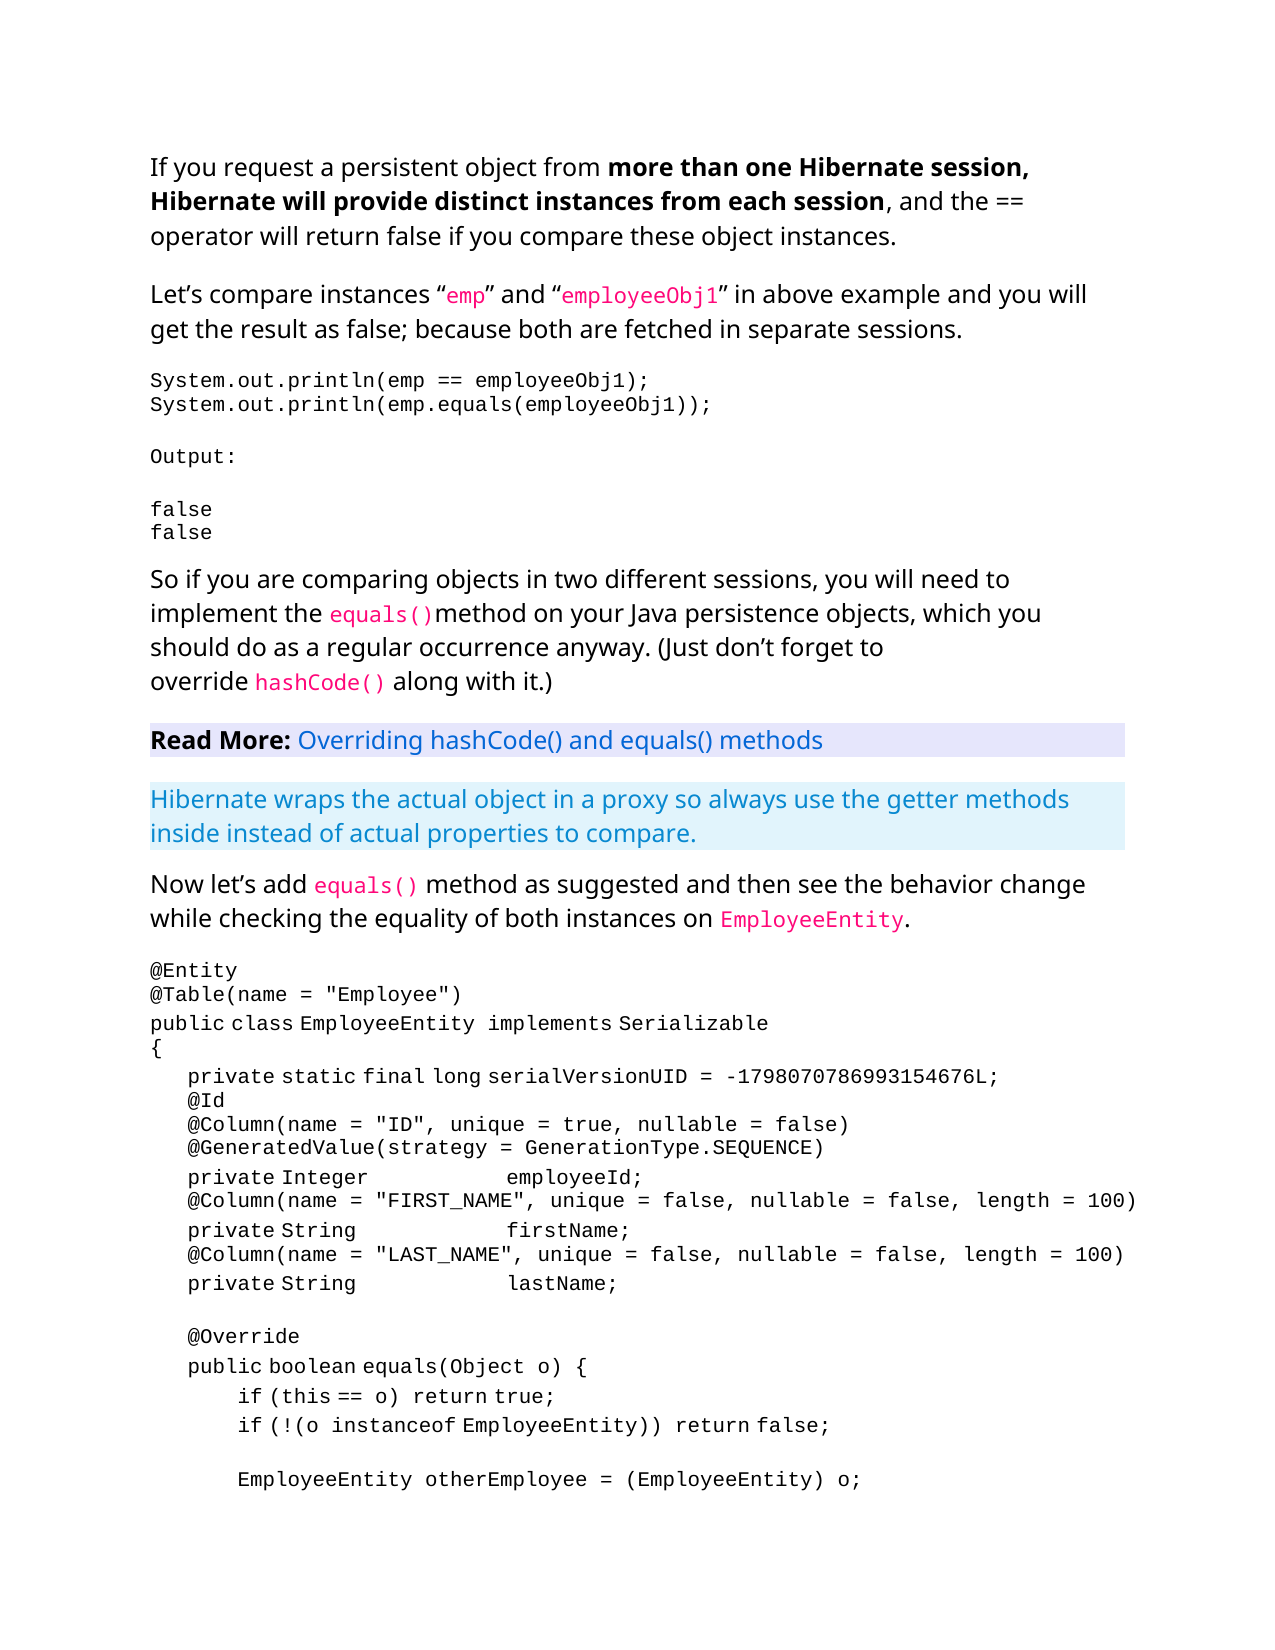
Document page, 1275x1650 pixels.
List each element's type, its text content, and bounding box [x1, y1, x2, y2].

text Hibernate wraps the actual object in a proxy so always use the getter methods inside instead of actual properties to compare. [150, 782, 1125, 850]
text So if you are comparing objects in two different sessions, you will need to implement the equals()method on your Java persistence objects, which you should do as a regular occurrence anyway. (Just don’t forget to override hashCode() along with it.) [150, 562, 1125, 698]
text Let’s compare instances “emp” and “employeeObj1” in above example and you will get the result as false; because both are fetched in separate sessions. [150, 277, 1125, 345]
text Now let’s add equals() method as suggested and then see the behavior change while checking the equality of both instances on EmployeeEntity. [150, 867, 1125, 935]
table_header System.out.println(emp == employeeObj1); System.out.println(emp.equals(employeeObj1)); Output: false false [150, 370, 1275, 546]
text Read More: Overriding hashCode() and equals() methods [150, 723, 1125, 757]
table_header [150, 960, 1275, 1492]
text If you request a persistent object from more than one Hibernate session, Hibernate will provide distinct instances from each session, and the == operator will return false if you compare these object instances. [150, 150, 1125, 252]
